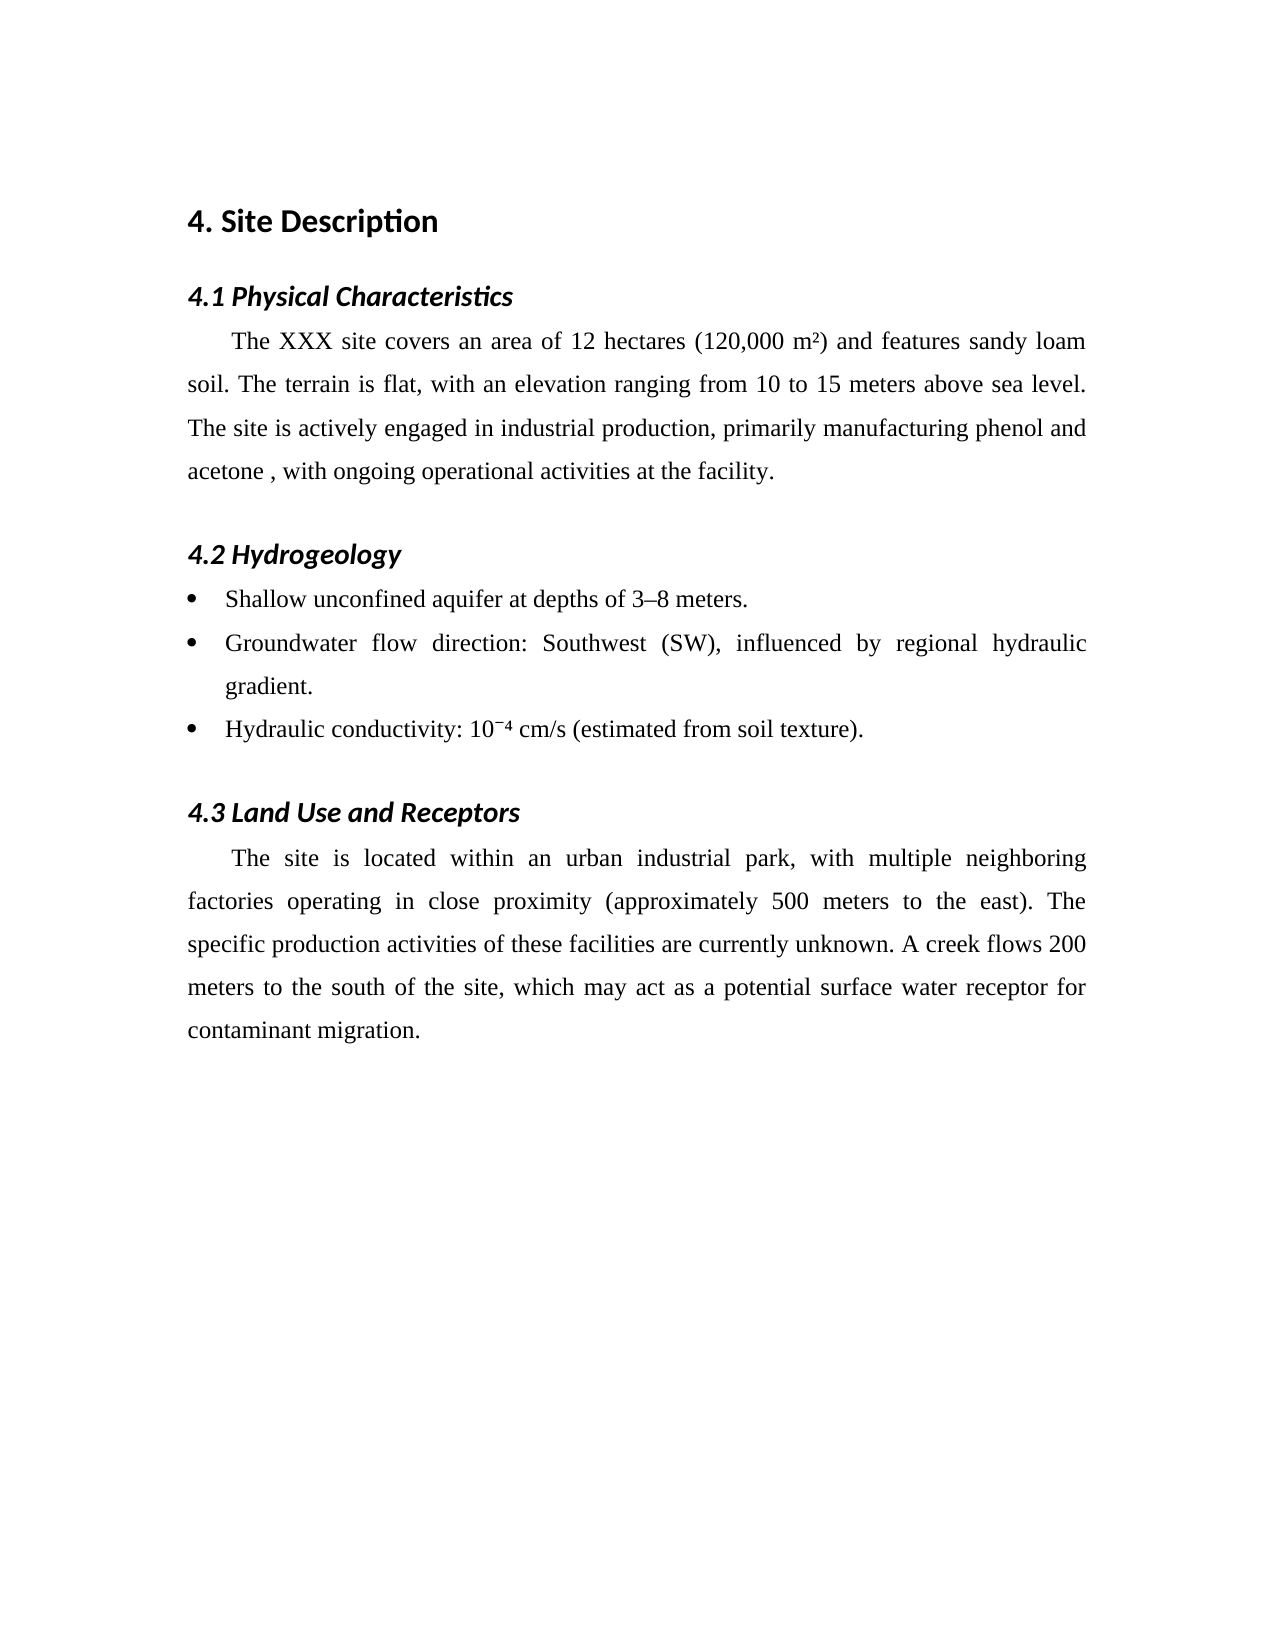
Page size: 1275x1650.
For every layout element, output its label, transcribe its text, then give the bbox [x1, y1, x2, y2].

list Groundwater flow direction: Southwest (SW), influenced by regional hydraulic gradient. [187, 628, 1087, 699]
text The site is located within an urban industrial park, with multiple neighboring factories operating in close proximity (approximately 500 meters to the east). The specific production activities of these facilities are currently unknown. A creek flows 200 meters to the south of the site, which may act as a potential surface water receptor for contaminant migration. [187, 843, 1087, 1044]
list Shallow unconfined aquifer at depths of 3–8 meters. [187, 584, 1087, 613]
subtitle 4.3 Land Use and Receptors [187, 794, 1087, 830]
subtitle 4.1 Physical Characteristics [187, 278, 1087, 314]
text The XXX site covers an area of 12 hectares (120,000 m²) and features sandy loam soil. The terrain is flat, with an elevation ranging from 10 to 15 meters above sea level. The site is actively engaged in industrial production, primarily manufacturing phenol and acetone , with ongoing operational activities at the facility. [187, 326, 1087, 484]
subtitle 4. Site Description [187, 200, 1087, 241]
list Hydraulic conductivity: 10⁻⁴ cm/s (estimated from soil texture). [187, 714, 1087, 743]
subtitle 4.2 Hydrogeology [187, 536, 1087, 572]
